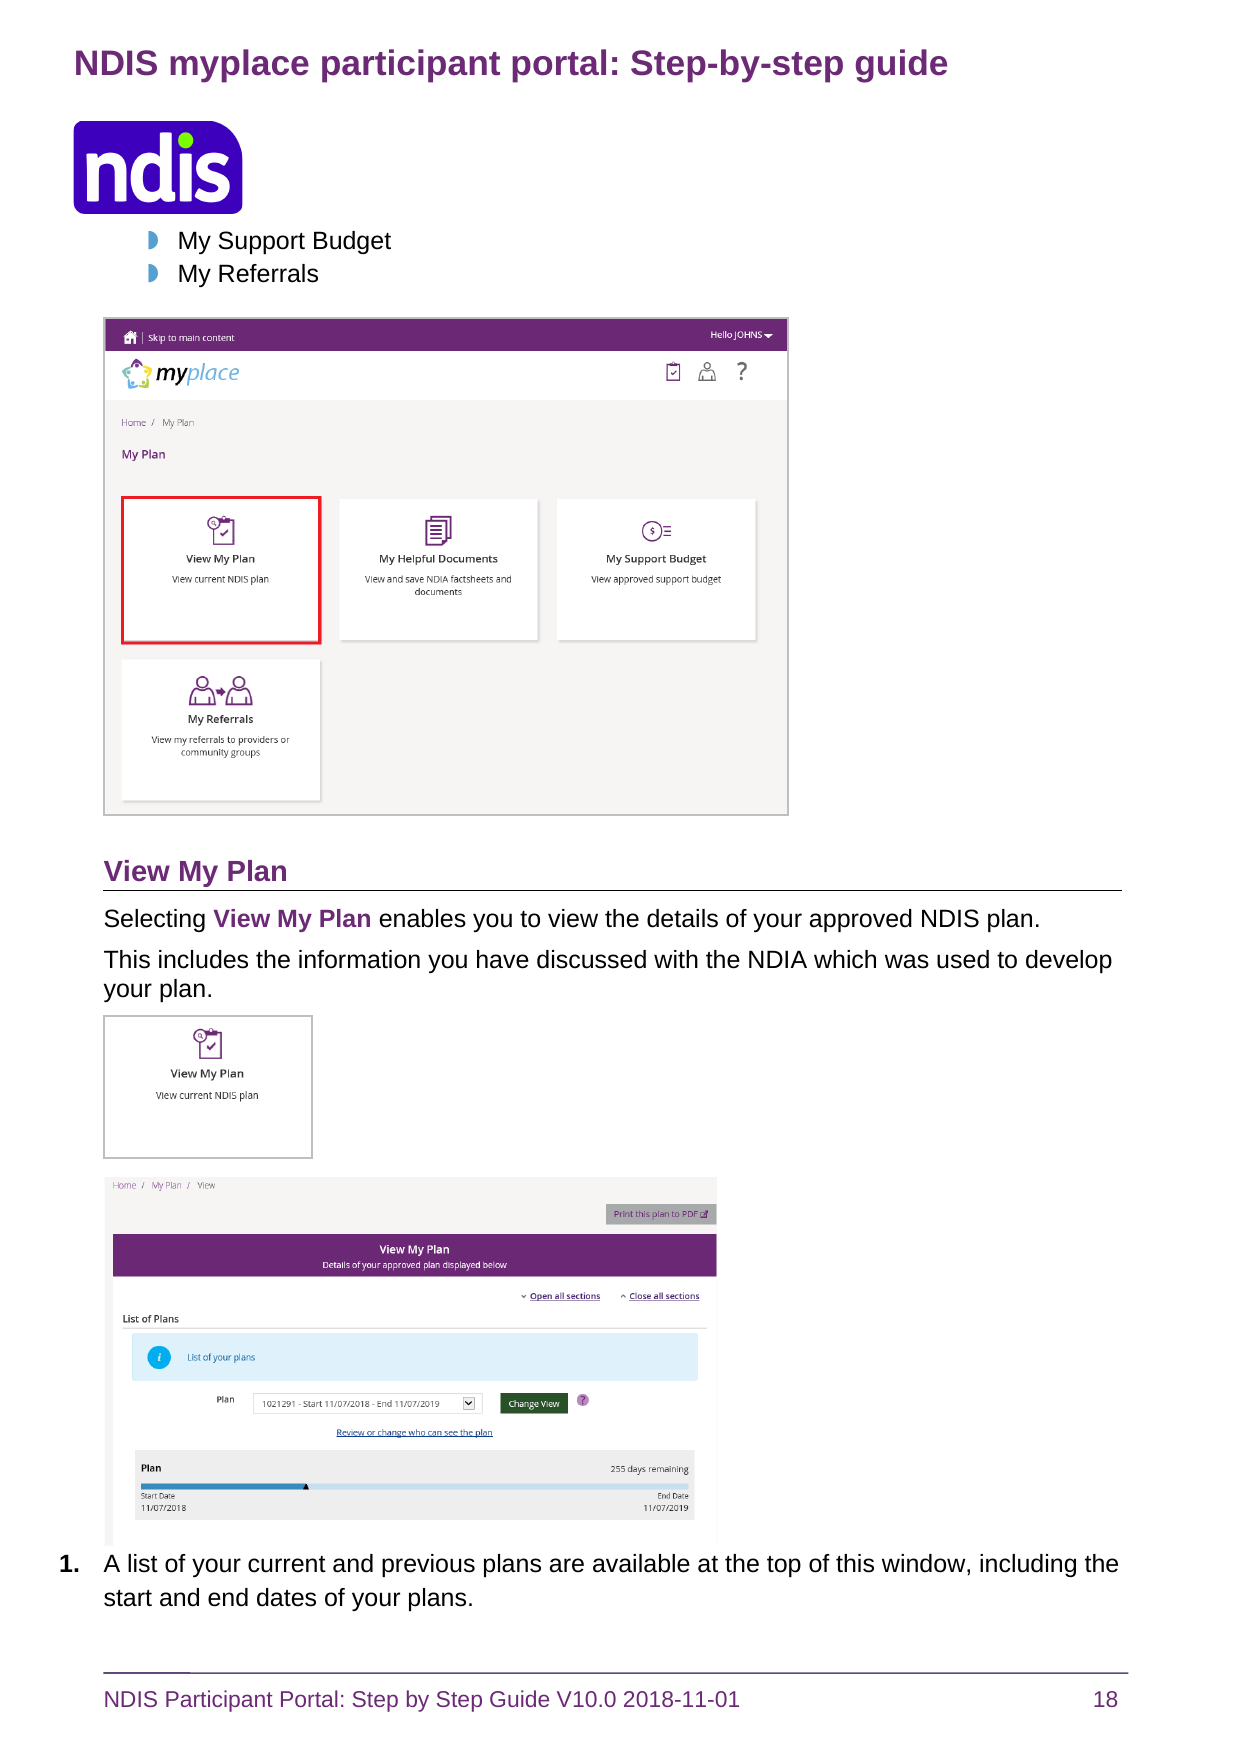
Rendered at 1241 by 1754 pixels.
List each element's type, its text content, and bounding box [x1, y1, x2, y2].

text Selecting View My Plan enables you to view the details of your approved NDIS plan. [103, 904, 1122, 932]
picture [105, 1017, 311, 1157]
picture [73, 121, 243, 214]
list My Referrals [148, 259, 1122, 288]
text This includes the information you have discussed with the NDIA which was used to develop your plan. [103, 945, 1122, 1002]
subtitle View My Plan [103, 854, 1122, 890]
picture [104, 1177, 718, 1546]
list A list of your current and previous plans are available at the top of this window, including the start and end dates of your plans. [59, 1549, 1122, 1612]
picture [105, 319, 787, 814]
list My Support Budget [148, 226, 1122, 255]
